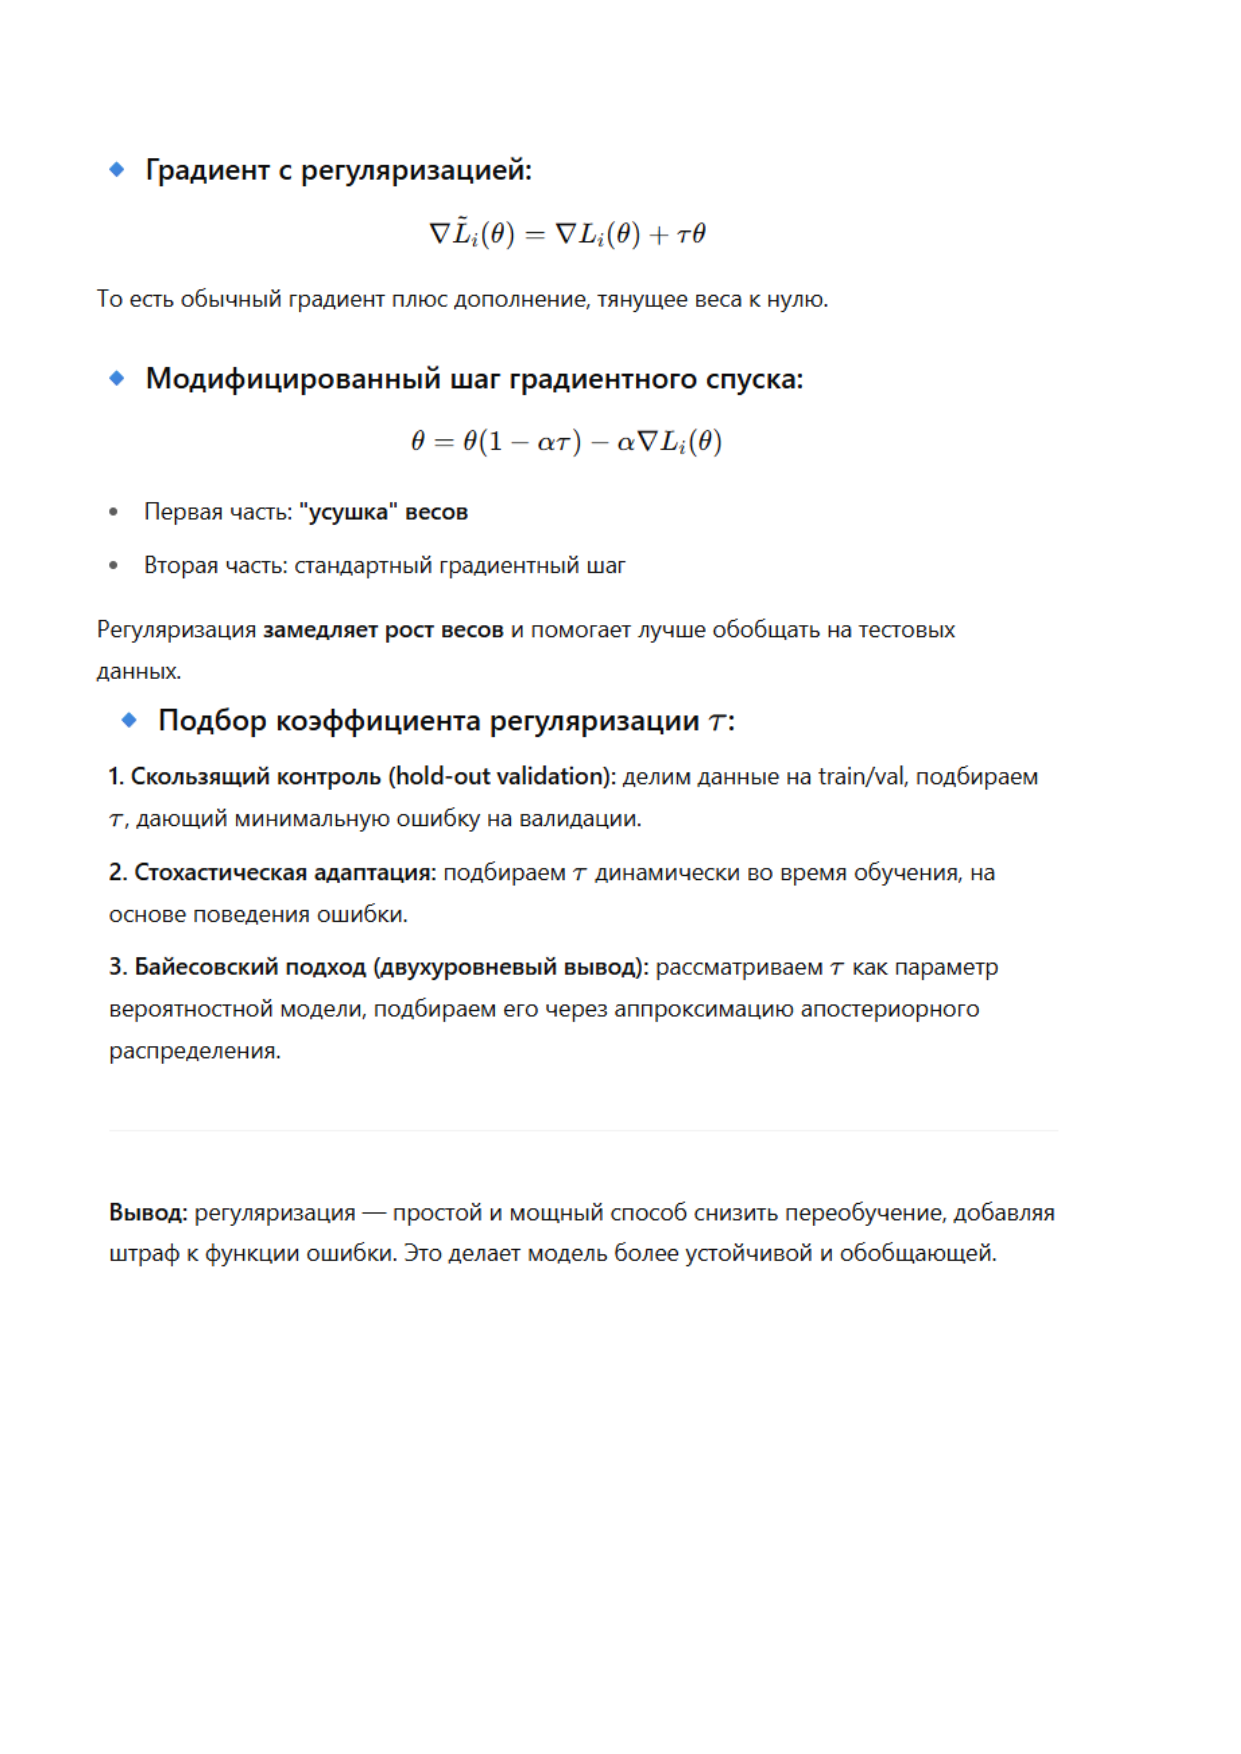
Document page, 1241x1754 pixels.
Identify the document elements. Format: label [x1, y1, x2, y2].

picture [88, 150, 1076, 1280]
